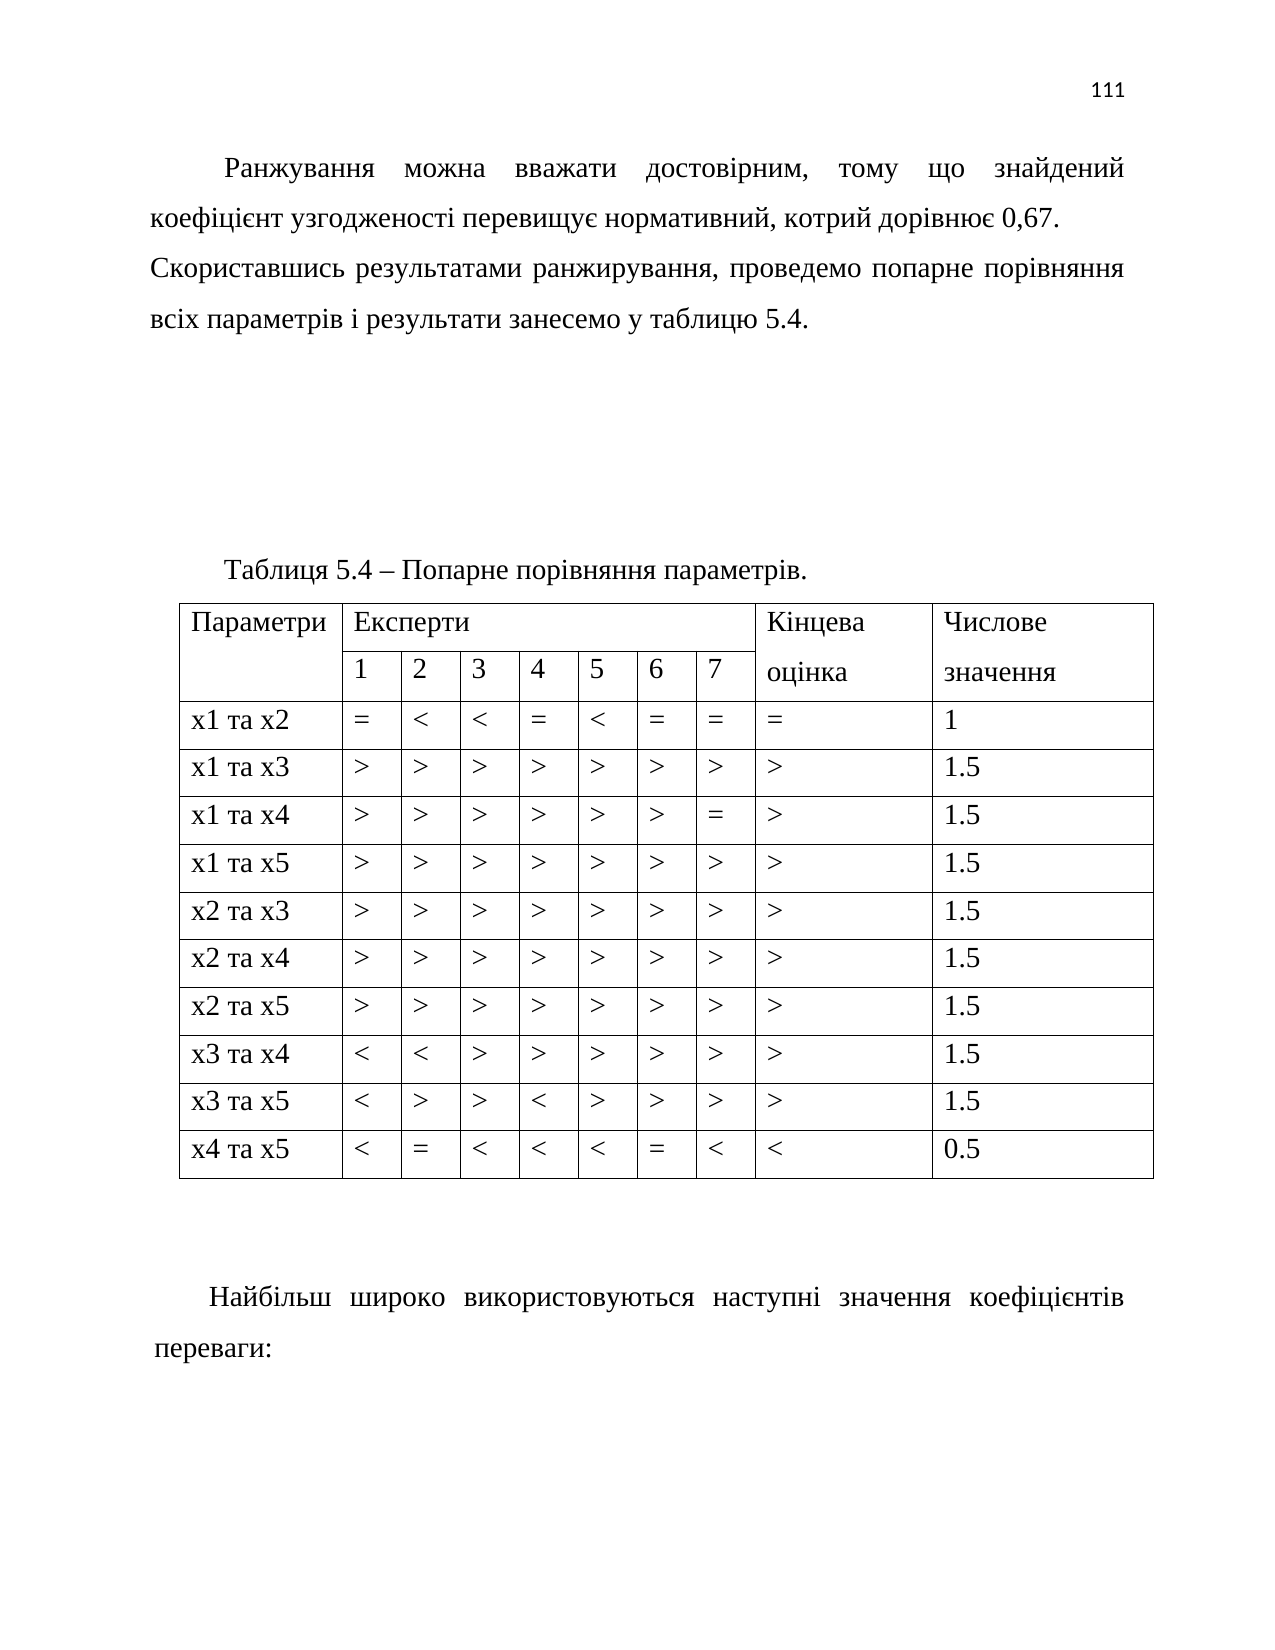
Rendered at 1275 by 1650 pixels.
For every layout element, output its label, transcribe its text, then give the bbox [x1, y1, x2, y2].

table_cell = [402, 1131, 460, 1178]
table_cell < [520, 1131, 578, 1178]
table_cell > [461, 1036, 519, 1082]
table_cell 1 [343, 652, 401, 701]
table_cell > [579, 845, 637, 892]
table_cell > [402, 940, 460, 987]
table_cell > [756, 893, 932, 939]
table_cell > [697, 845, 755, 892]
table_cell х2 та х3 [180, 893, 342, 939]
table_cell 1.5 [933, 845, 1153, 892]
table_cell > [579, 797, 637, 844]
table_cell > [697, 893, 755, 939]
table_cell х1 та х2 [180, 702, 342, 748]
table_cell > [756, 1036, 932, 1082]
table_header Параметри [180, 604, 342, 701]
table_cell < [461, 702, 519, 748]
table_cell < [343, 1131, 401, 1178]
table_cell > [756, 1084, 932, 1130]
table_cell > [579, 893, 637, 939]
table_cell > [402, 797, 460, 844]
table_cell < [697, 1131, 755, 1178]
table_cell 1.5 [933, 797, 1153, 844]
table_cell < [579, 702, 637, 748]
table_cell > [638, 797, 696, 844]
table_cell > [756, 940, 932, 987]
table_cell = [638, 1131, 696, 1178]
table_cell > [343, 893, 401, 939]
text Таблиця 5.4 – Попарне порівняння параметрів. [150, 552, 1125, 586]
table_cell > [461, 845, 519, 892]
table_cell 1.5 [933, 1036, 1153, 1082]
table_cell < [461, 1131, 519, 1178]
table_cell > [402, 893, 460, 939]
table_cell > [638, 750, 696, 796]
table_cell = [697, 797, 755, 844]
table_cell > [579, 750, 637, 796]
table_cell < [520, 1084, 578, 1130]
table_cell > [756, 750, 932, 796]
text Скориставшись результатами ранжирування, проведемо попарне порівняння всіх параметрів і результати занесемо у таблицю 5.4. [150, 251, 1125, 334]
table_header Кінцева оцінка [756, 604, 932, 701]
table_cell > [343, 988, 401, 1035]
table_cell > [638, 1036, 696, 1082]
table_cell > [579, 940, 637, 987]
table_cell = [343, 702, 401, 748]
table_header Експерти [343, 604, 755, 651]
table_cell = [697, 702, 755, 748]
table_cell > [402, 845, 460, 892]
table_cell > [402, 750, 460, 796]
text Ранжування можна вважати достовірним, тому що знайдений коефіцієнт узгодженості перевищує нормативний, котрий дорівнює 0,67. [150, 150, 1125, 234]
table_cell = [638, 702, 696, 748]
table_cell > [697, 988, 755, 1035]
table_cell > [520, 893, 578, 939]
text Найбільш широко використовуються наступні значення коефіцієнтів переваги: [154, 1279, 1125, 1363]
table_cell 4 [520, 652, 578, 701]
table_cell > [697, 1036, 755, 1082]
table_cell х2 та х5 [180, 988, 342, 1035]
table_cell х1 та х5 [180, 845, 342, 892]
table_cell < [402, 1036, 460, 1082]
table_cell > [638, 988, 696, 1035]
table_cell > [520, 797, 578, 844]
table_cell 2 [402, 652, 460, 701]
table_cell > [638, 893, 696, 939]
table_cell > [343, 940, 401, 987]
table_cell < [579, 1131, 637, 1178]
table_cell > [343, 750, 401, 796]
table_cell > [343, 845, 401, 892]
table_cell > [579, 988, 637, 1035]
table_cell 1.5 [933, 893, 1153, 939]
table_cell 1 [933, 702, 1153, 748]
table_cell > [461, 750, 519, 796]
table_cell > [520, 1036, 578, 1082]
table_cell х1 та х4 [180, 797, 342, 844]
table_cell > [520, 940, 578, 987]
table_cell 1.5 [933, 940, 1153, 987]
table_cell > [520, 750, 578, 796]
table_cell > [520, 845, 578, 892]
table_cell 5 [579, 652, 637, 701]
table_cell = [756, 702, 932, 748]
table_cell = [520, 702, 578, 748]
table_cell > [697, 1084, 755, 1130]
table_cell > [402, 1084, 460, 1130]
table_cell > [638, 1084, 696, 1130]
table_cell > [697, 750, 755, 796]
table_cell > [697, 940, 755, 987]
table_cell > [756, 988, 932, 1035]
table_cell < [343, 1084, 401, 1130]
table_cell > [461, 988, 519, 1035]
table_cell > [461, 797, 519, 844]
table_cell х1 та х3 [180, 750, 342, 796]
table_cell х3 та х5 [180, 1084, 342, 1130]
table_cell < [756, 1131, 932, 1178]
table_cell 1.5 [933, 1084, 1153, 1130]
table_cell 1.5 [933, 750, 1153, 796]
table_cell > [402, 988, 460, 1035]
table_cell х4 та х5 [180, 1131, 342, 1178]
table_cell 3 [461, 652, 519, 701]
table_cell > [579, 1084, 637, 1130]
table_cell > [756, 797, 932, 844]
table_cell 6 [638, 652, 696, 701]
table_cell 1.5 [933, 988, 1153, 1035]
table_cell > [756, 845, 932, 892]
table_cell > [638, 940, 696, 987]
table_cell х3 та х4 [180, 1036, 342, 1082]
table_cell < [402, 702, 460, 748]
table_cell > [579, 1036, 637, 1082]
table_cell х2 та х4 [180, 940, 342, 987]
table_cell > [461, 893, 519, 939]
table_cell > [343, 797, 401, 844]
table_cell 7 [697, 652, 755, 701]
table_cell > [638, 845, 696, 892]
table_cell < [343, 1036, 401, 1082]
table_cell > [461, 940, 519, 987]
table_cell 0.5 [933, 1131, 1153, 1178]
table_cell > [461, 1084, 519, 1130]
table_header Числове значення [933, 604, 1153, 701]
table_cell > [520, 988, 578, 1035]
